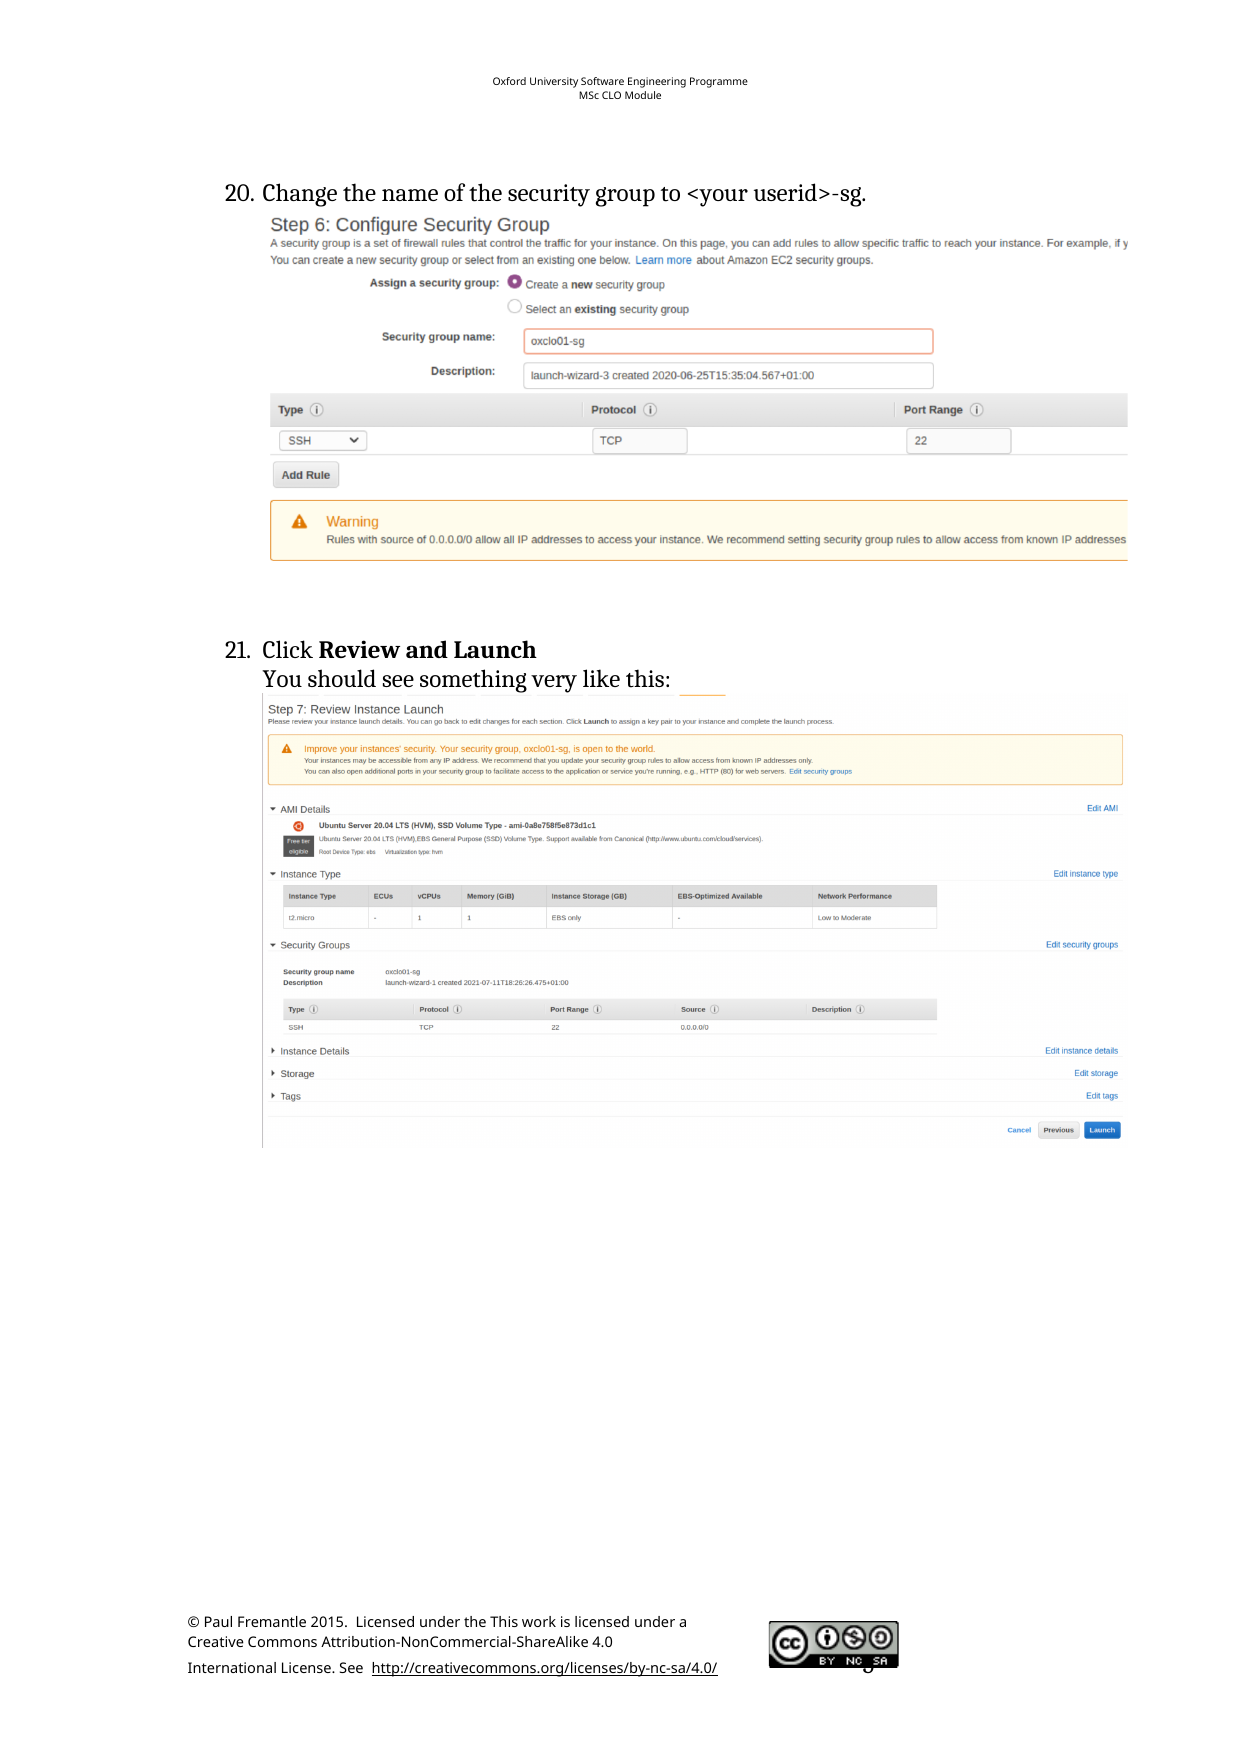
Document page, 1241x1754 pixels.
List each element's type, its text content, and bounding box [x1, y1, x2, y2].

picture [262, 207, 1128, 608]
picture [768, 1621, 899, 1668]
picture [262, 693, 1128, 1148]
